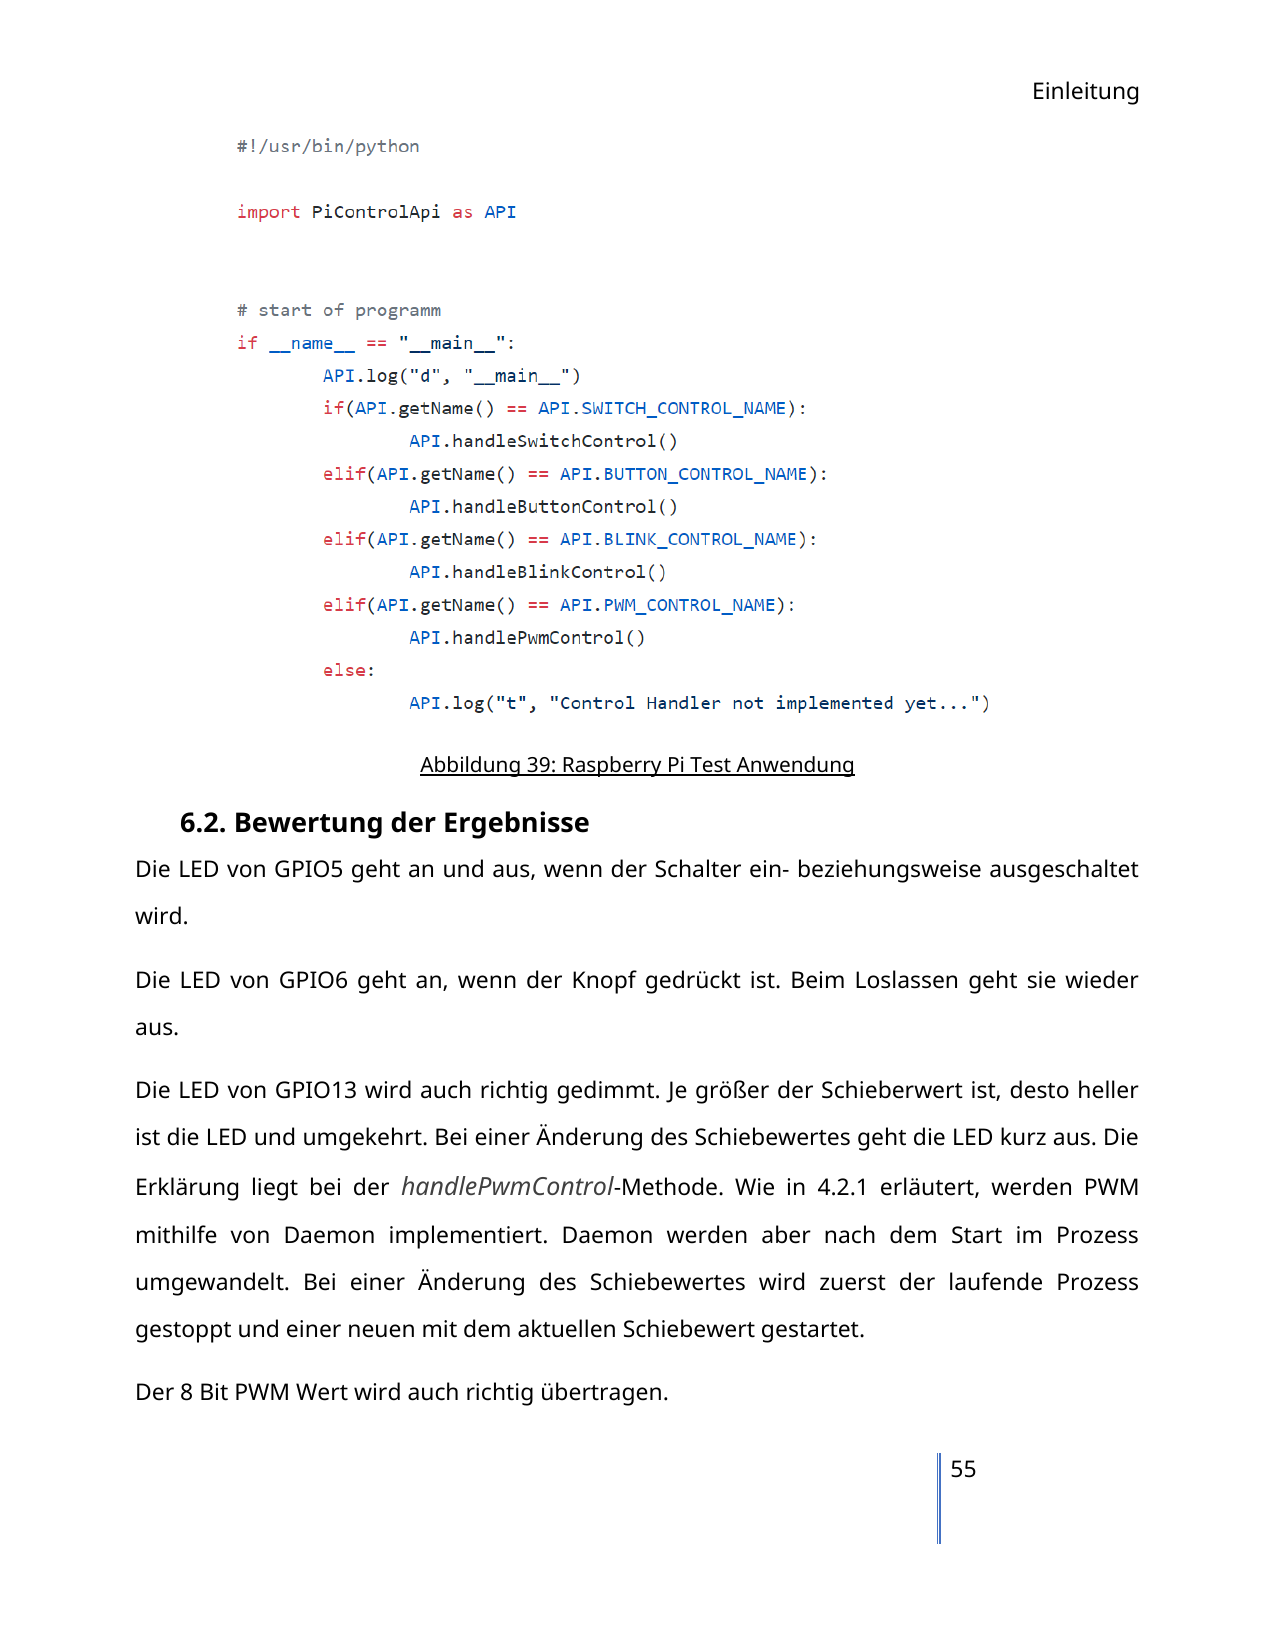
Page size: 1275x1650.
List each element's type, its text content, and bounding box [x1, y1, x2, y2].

text Der 8 Bit PWM Wert wird auch richtig übertragen. [135, 1376, 1140, 1407]
picture [228, 135, 1047, 718]
text Die LED von GPIO13 wird auch richtig gedimmt. Je größer der Schieberwert ist, desto heller ist die LED und umgekehrt. Bei einer Änderung des Schiebewertes geht die LED kurz aus. Die Erklärung liegt bei der handlePwmControl-Methode. Wie in 4.2.1 erläutert, werden PWM mithilfe von Daemon implementiert. Daemon werden aber nach dem Start im Prozess umgewandelt. Bei einer Änderung des Schiebewertes wird zuerst der laufende Prozess gestoppt und einer neuen mit dem aktuellen Schiebewert gestartet. [135, 1074, 1140, 1344]
text Die LED von GPIO6 geht an, wenn der Knopf gedrückt ist. Beim Loslassen geht sie wieder aus. [135, 963, 1140, 1042]
text Die LED von GPIO5 geht an und aus, wenn der Schalter ein- beziehungsweise ausgeschaltet wird. [135, 853, 1140, 931]
subtitle Bewertung der Ergebnisse [180, 804, 1140, 841]
